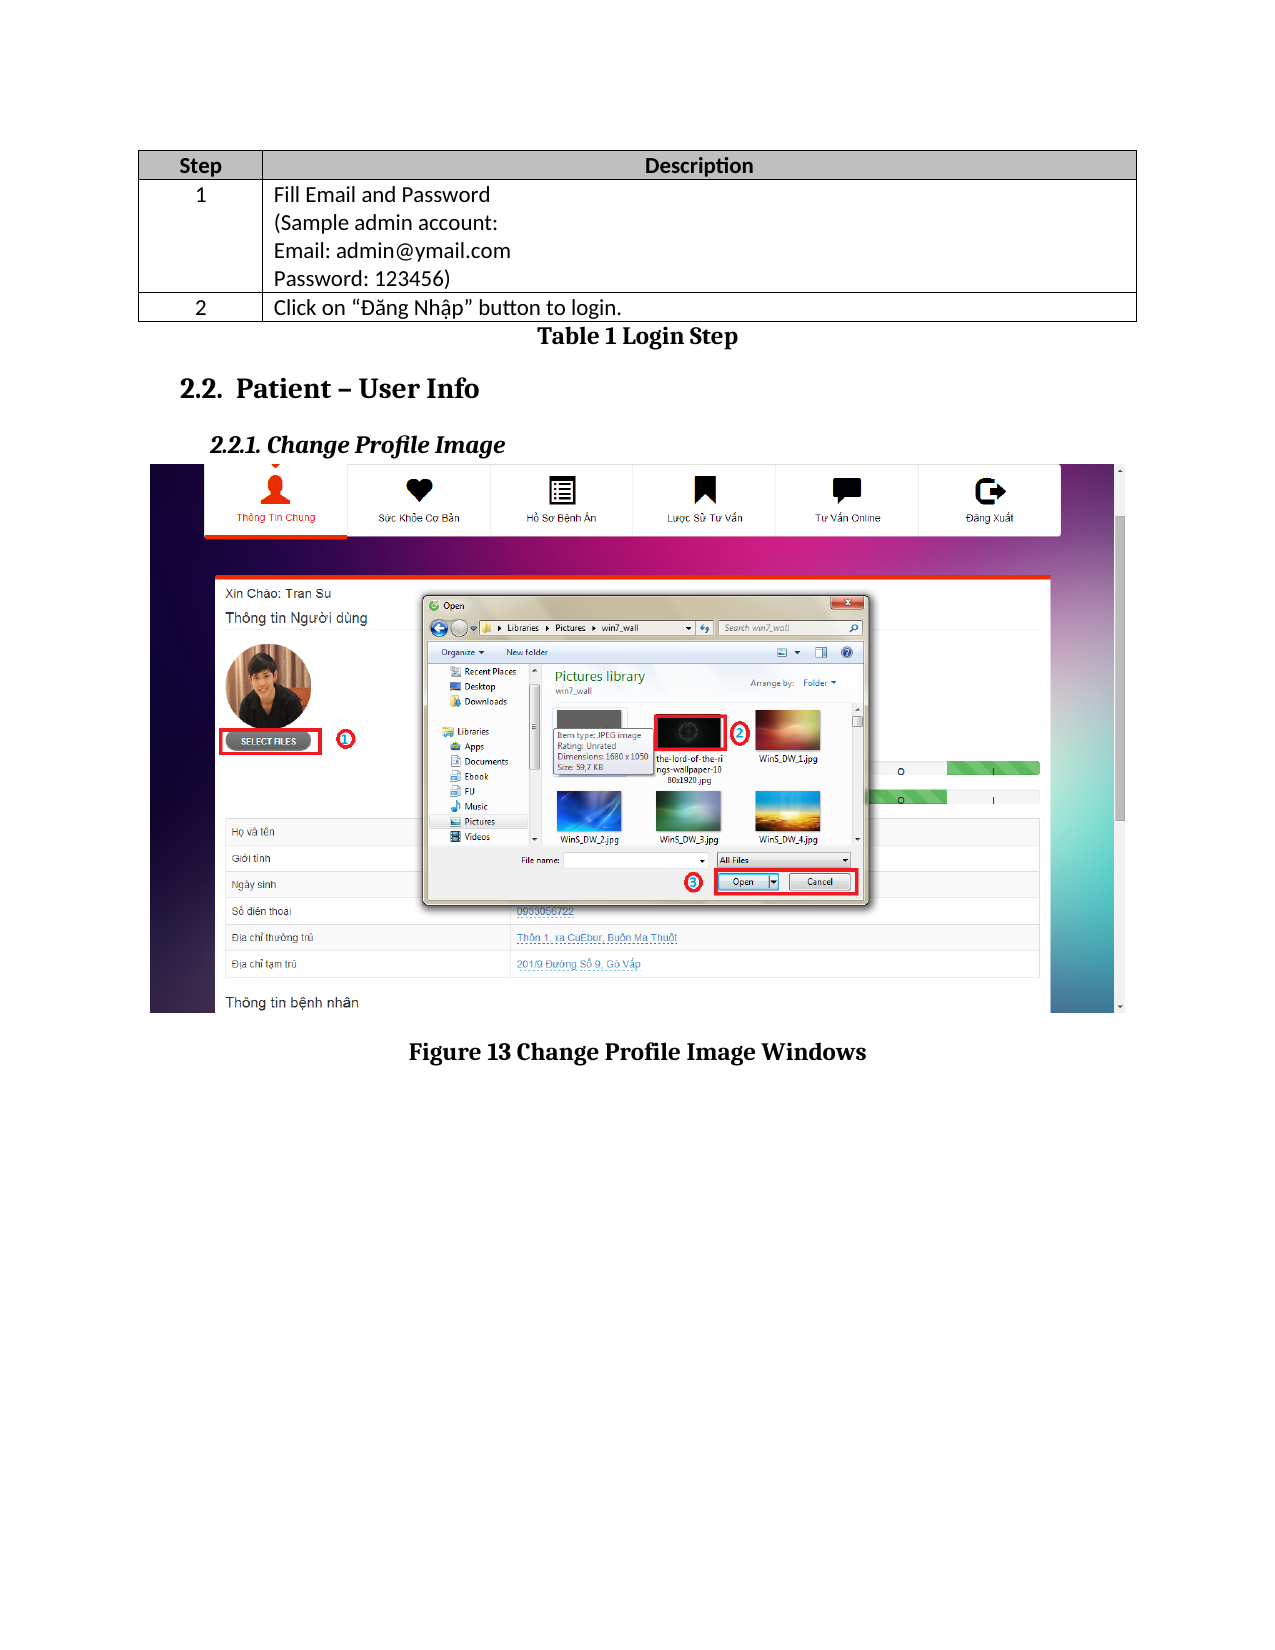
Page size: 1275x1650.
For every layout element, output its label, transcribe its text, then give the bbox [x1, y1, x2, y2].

text Table 1 Login Step [150, 322, 1125, 351]
picture [150, 464, 1125, 1013]
subtitle Patient – User Info [180, 372, 1125, 405]
table_cell 2 [139, 293, 262, 321]
subtitle Change Profile Image [210, 431, 1125, 460]
table_header Step [139, 151, 262, 179]
table_cell 1 [139, 180, 262, 292]
table_cell Click on “Đăng Nhập” button to login. [263, 293, 1136, 321]
table_header Description [263, 151, 1136, 179]
text Figure 13 Change Profile Image Windows [150, 1037, 1125, 1066]
table_cell Fill Email and Password (Sample admin account: Email: admin@ymail.com Password: 123456) [263, 180, 1136, 292]
